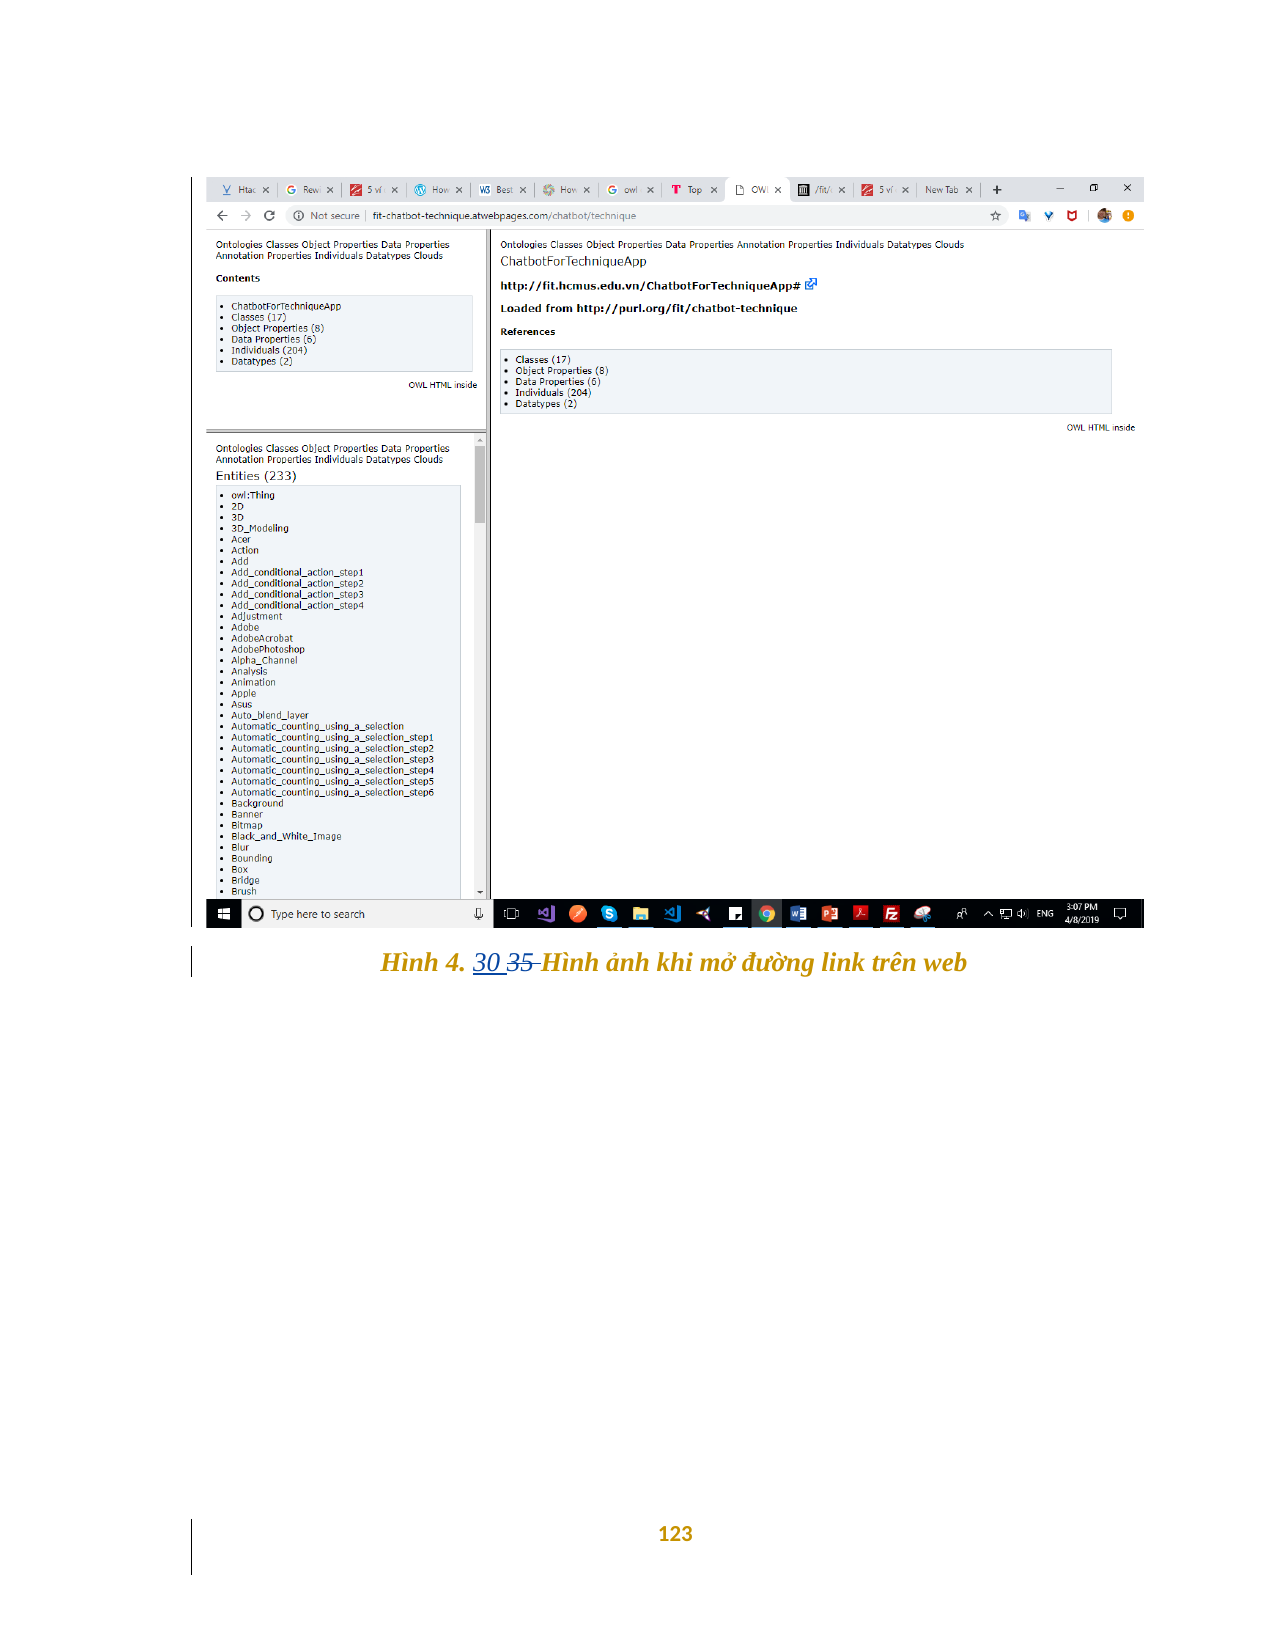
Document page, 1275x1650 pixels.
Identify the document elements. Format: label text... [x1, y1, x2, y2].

picture [206, 177, 1144, 928]
text Hình 4. Hình ảnh khi mở đường link trên web [206, 946, 1144, 977]
